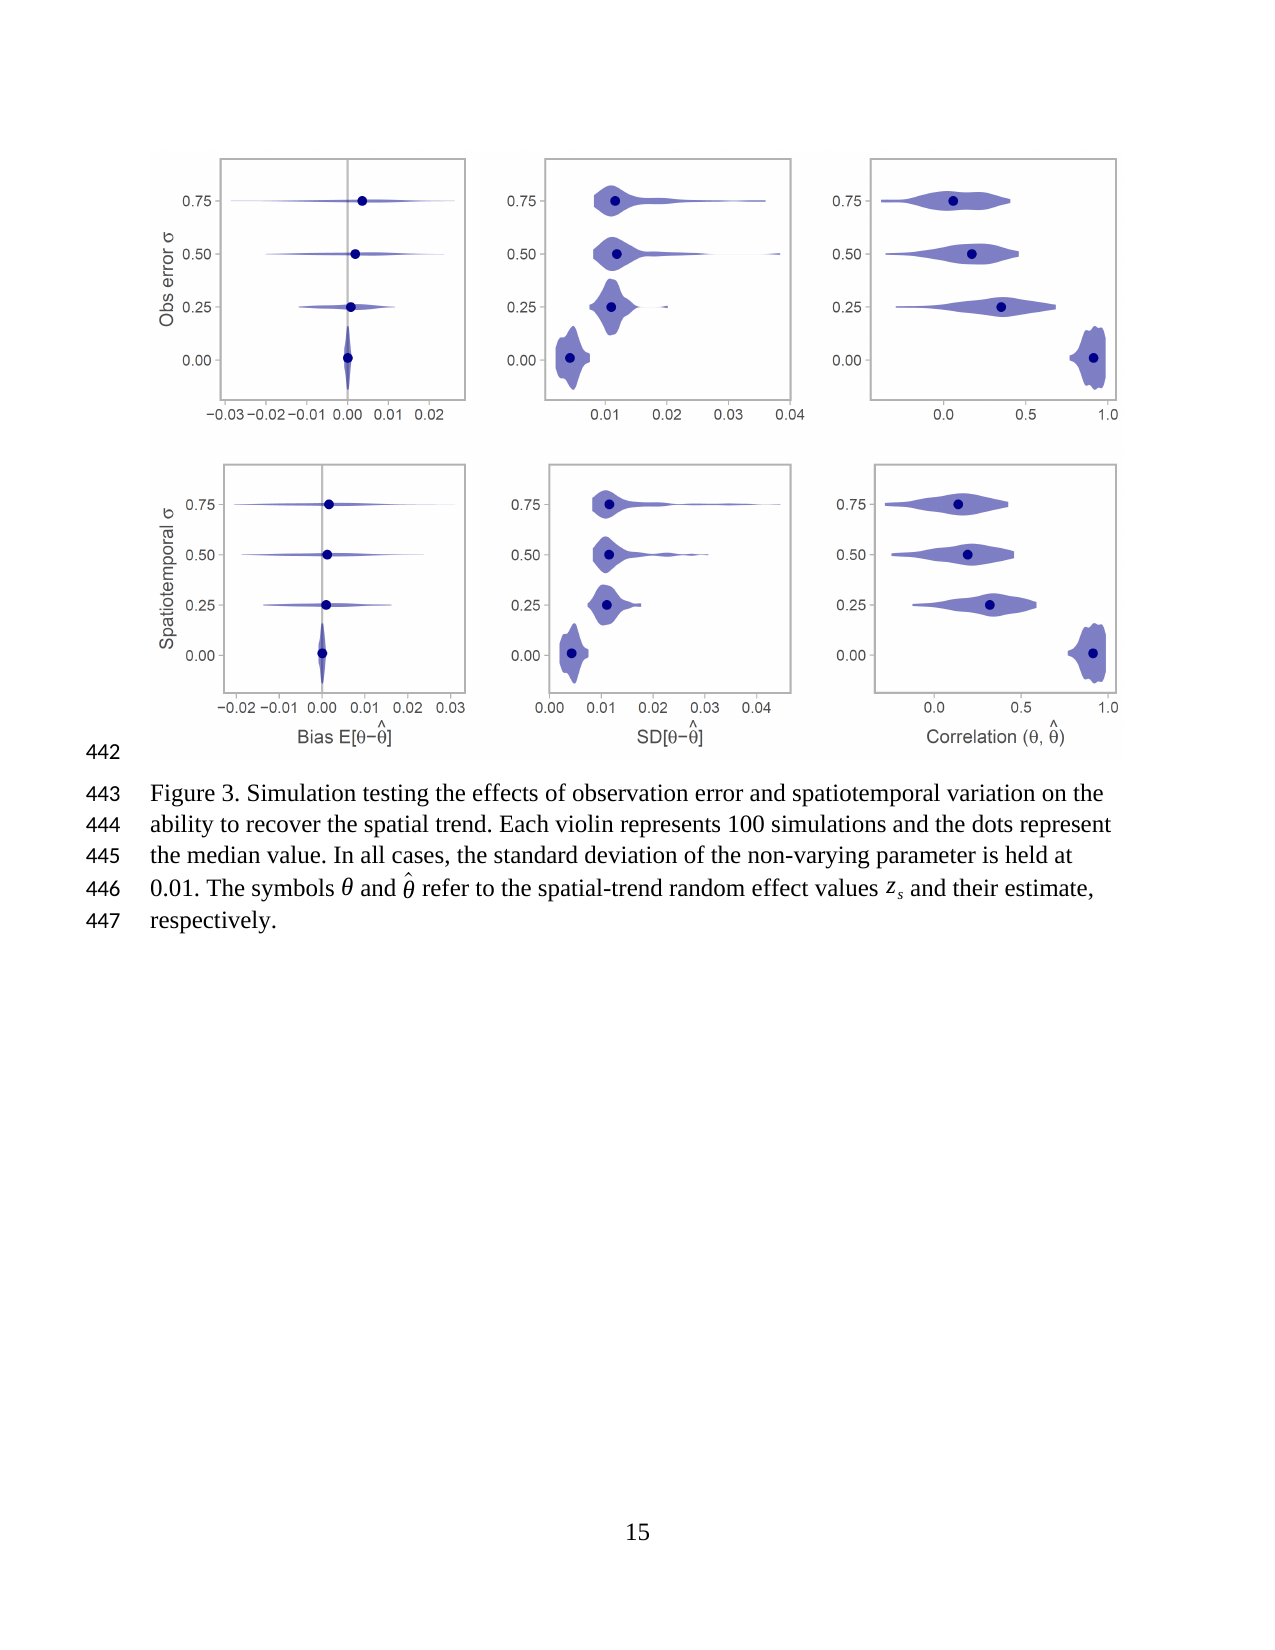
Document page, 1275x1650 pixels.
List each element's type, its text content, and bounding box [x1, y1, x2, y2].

text Figure 3. Simulation testing the effects of observation error and spatiotemporal variation on the ability to recover the spatial trend. Each violin represents 100 simulations and the dots represent the median value. In all cases, the standard deviation of the non-varying parameter is held at 0.01. The symbols and refer to the spatial-trend random effect values and their estimate, respectively. [150, 778, 1125, 934]
picture [150, 150, 1125, 760]
